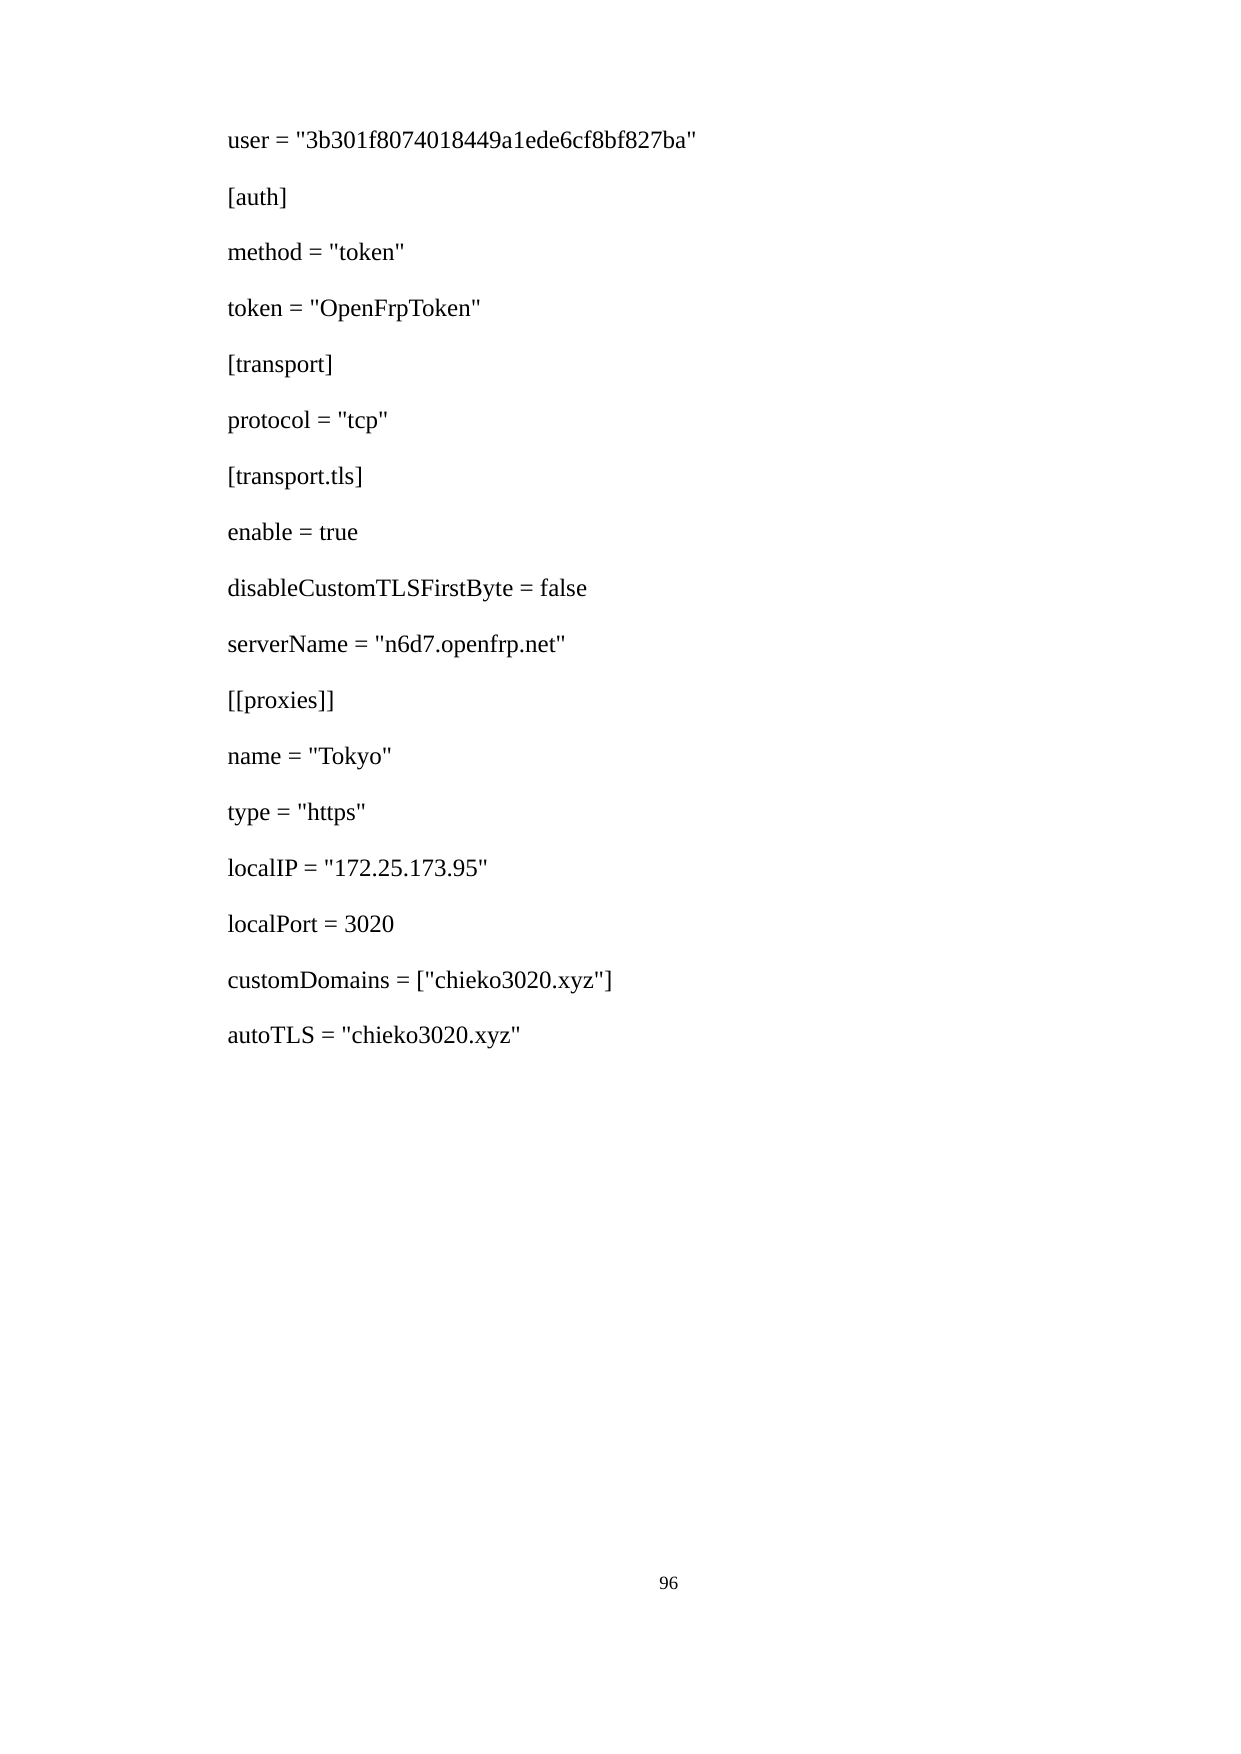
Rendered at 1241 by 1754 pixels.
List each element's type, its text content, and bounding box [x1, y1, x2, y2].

text autoTLS = "chieko3020.xyz" [177, 1019, 1122, 1051]
text name = "Tokyo" [177, 739, 1122, 772]
text serverName = "n6d7.openfrp.net" [177, 627, 1122, 660]
text token = "OpenFrpToken" [177, 292, 1122, 324]
text localPort = 3020 [177, 907, 1122, 939]
text localIP = "172.25.173.95" [177, 851, 1122, 883]
text customDomains = ["chieko3020.xyz"] [177, 963, 1122, 995]
text user = "3b301f8074018449a1ede6cf8bf827ba" [177, 124, 1122, 156]
text [auth] [177, 180, 1122, 212]
text [transport.tls] [177, 459, 1122, 492]
text [[proxies]] [177, 683, 1122, 716]
text disableCustomTLSFirstByte = false [177, 571, 1122, 604]
text protocol = "tcp" [177, 403, 1122, 436]
text [transport] [177, 347, 1122, 380]
text enable = true [177, 515, 1122, 548]
text type = "https" [177, 795, 1122, 827]
text method = "token" [177, 236, 1122, 268]
